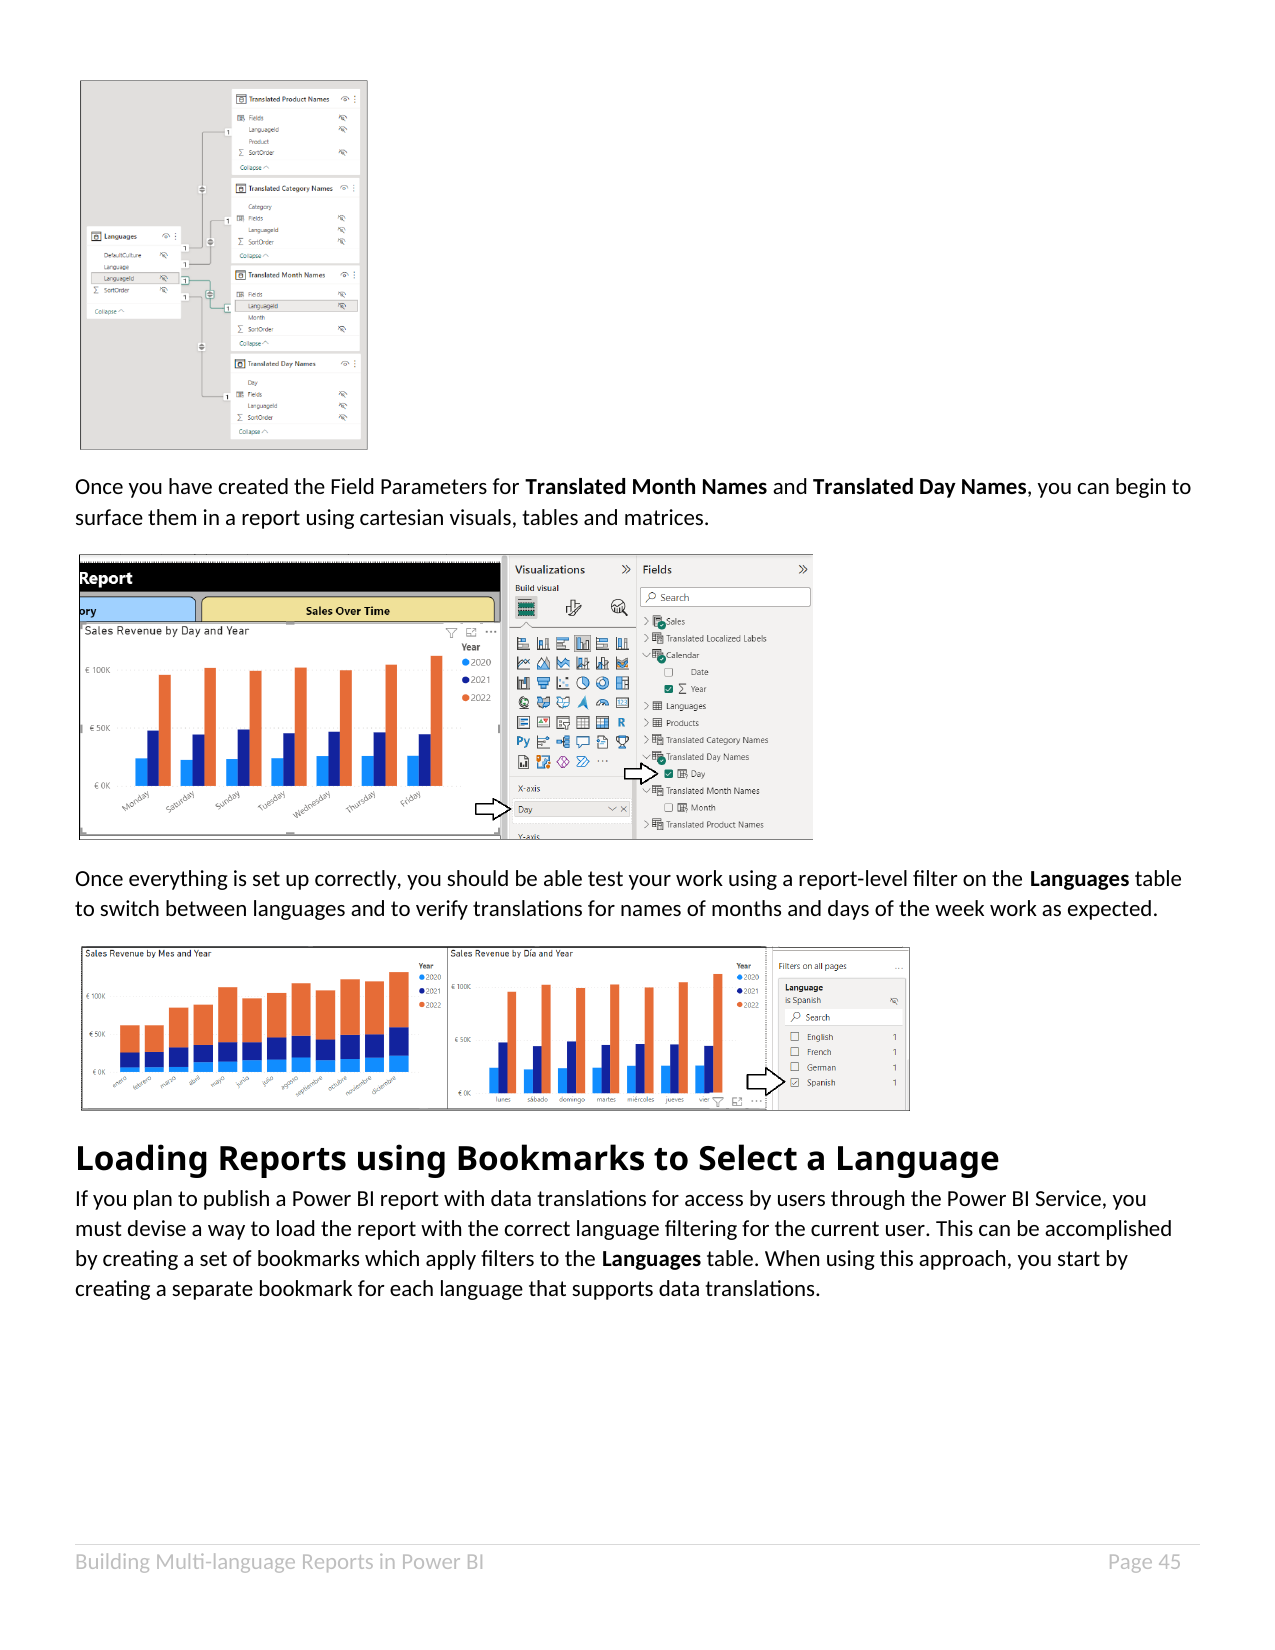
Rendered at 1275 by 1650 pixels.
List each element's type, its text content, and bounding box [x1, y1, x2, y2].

picture [75, 549, 813, 846]
picture [75, 941, 916, 1117]
text If you plan to publish a Power BI report with data translations for access by users through the Power BI Service, you must devise a way to load the report with the correct language filtering for the current user. This can be accomplished by creating a set of bookmarks which apply filters to the Languages table. When using this approach, you start by creating a separate bookmark for each language that supports data translations. [75, 1184, 1200, 1303]
text Once everything is set up correctly, you should be able test your work using a report-level filter on the Languages table to switch between languages and to verify translations for names of months and days of the week work as expected. [75, 864, 1200, 922]
text Once you have created the Field Parameters for Translated Month Names and Translated Day Names, you can begin to surface them in a report using cartesian visuals, tables and matrices. [75, 472, 1200, 531]
subtitle Loading Reports using Bookmarks to Select a Language [75, 1135, 1200, 1180]
picture [75, 75, 372, 454]
